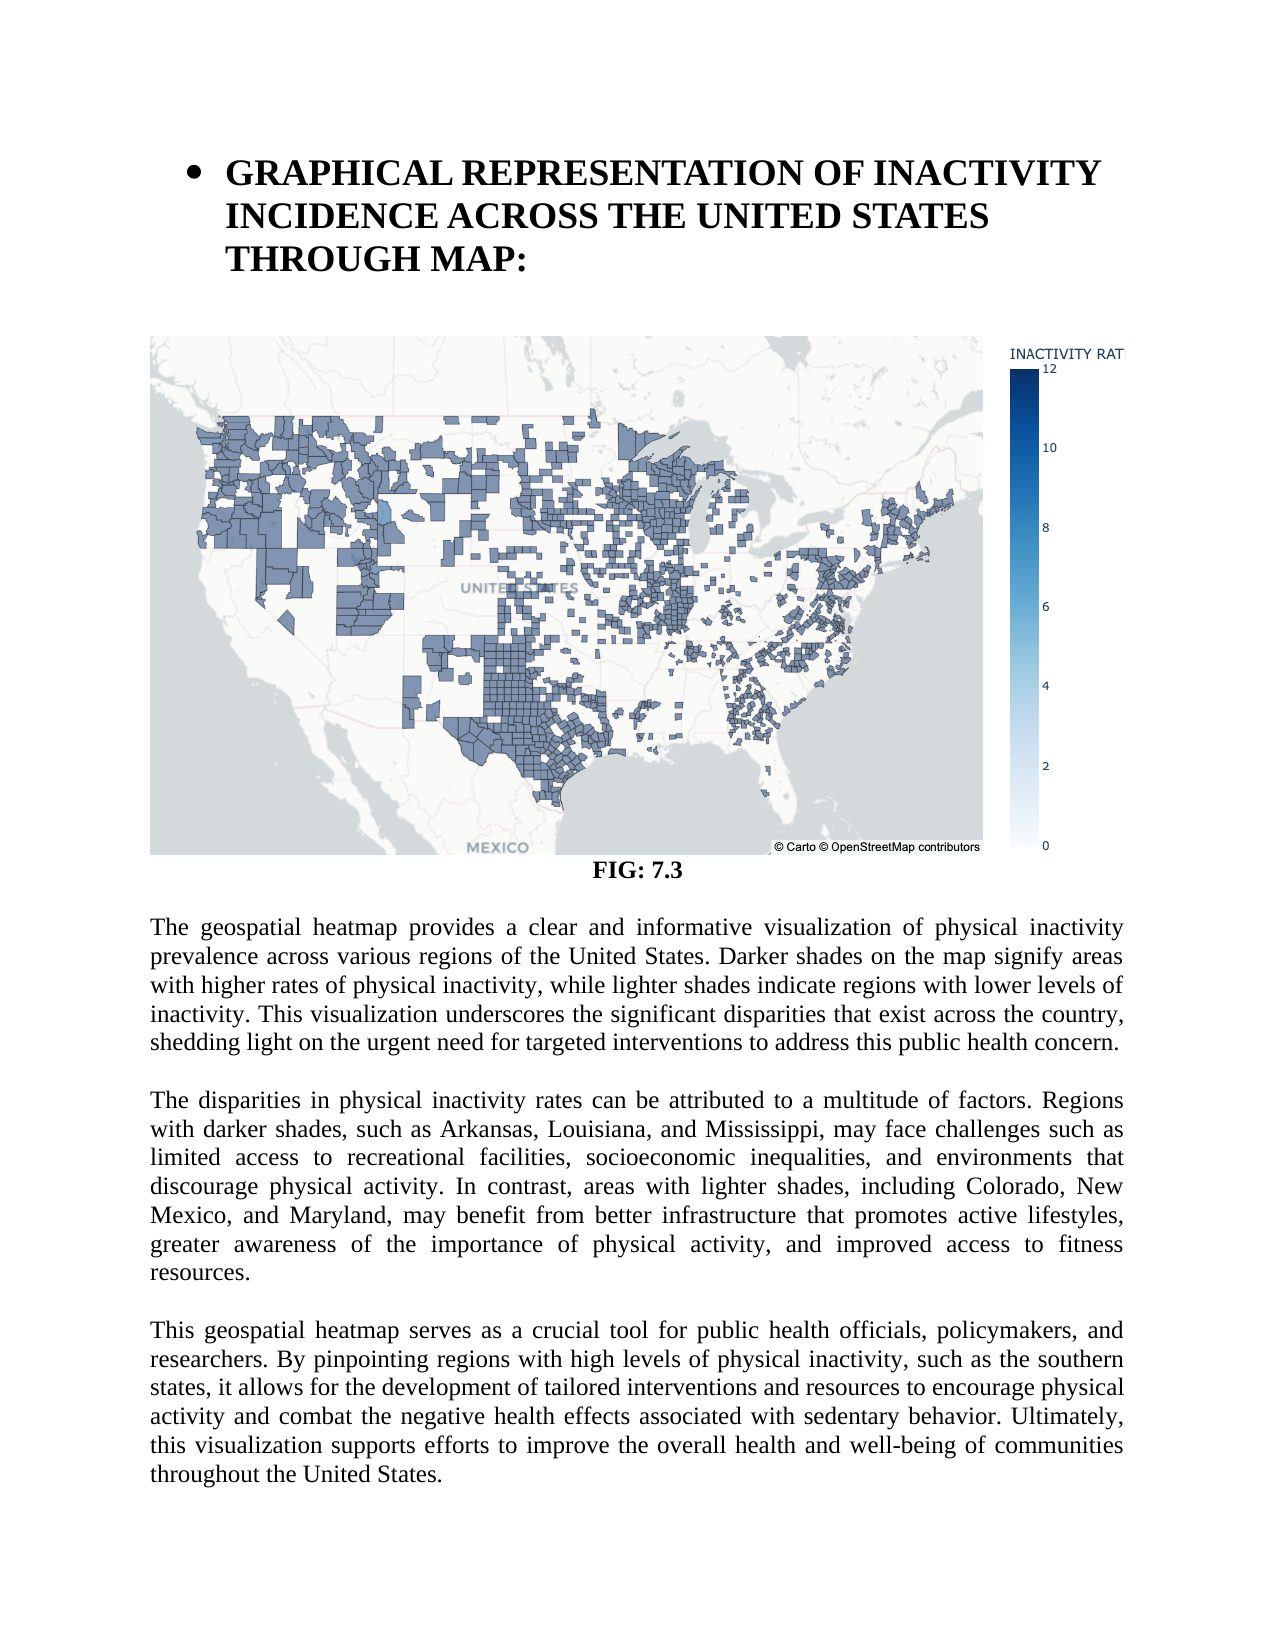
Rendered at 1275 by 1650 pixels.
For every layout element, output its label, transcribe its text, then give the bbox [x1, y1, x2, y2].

text This geospatial heatmap serves as a crucial tool for public health officials, policymakers, and researchers. By pinpointing regions with high levels of physical inactivity, such as the southern states, it allows for the development of tailored interventions and resources to encourage physical activity and combat the negative health effects associated with sedentary behavior. Ultimately, this visualization supports efforts to improve the overall health and well-being of communities throughout the United States. [150, 1315, 1125, 1487]
text FIG: 7.3 [150, 855, 1125, 884]
list GRAPHICAL REPRESENTATION OF INACTIVITY INCIDENCE ACROSS THE UNITED STATES THROUGH MAP: [187, 150, 1125, 279]
picture [150, 336, 1125, 855]
text The geospatial heatmap provides a clear and informative visualization of physical inactivity prevalence across various regions of the United States. Darker shades on the map signify areas with higher rates of physical inactivity, while lighter shades indicate regions with lower levels of inactivity. This visualization underscores the significant disparities that exist across the country, shedding light on the urgent need for targeted interventions to address this public health concern. [150, 912, 1125, 1056]
text The disparities in physical inactivity rates can be attributed to a multitude of factors. Regions with darker shades, such as Arkansas, Louisiana, and Mississippi, may face challenges such as limited access to recreational facilities, socioeconomic inequalities, and environments that discourage physical activity. In contrast, areas with lighter shades, including Colorado, New Mexico, and Maryland, may benefit from better infrastructure that promotes active lifestyles, greater awareness of the importance of physical activity, and improved access to fitness resources. [150, 1085, 1125, 1286]
